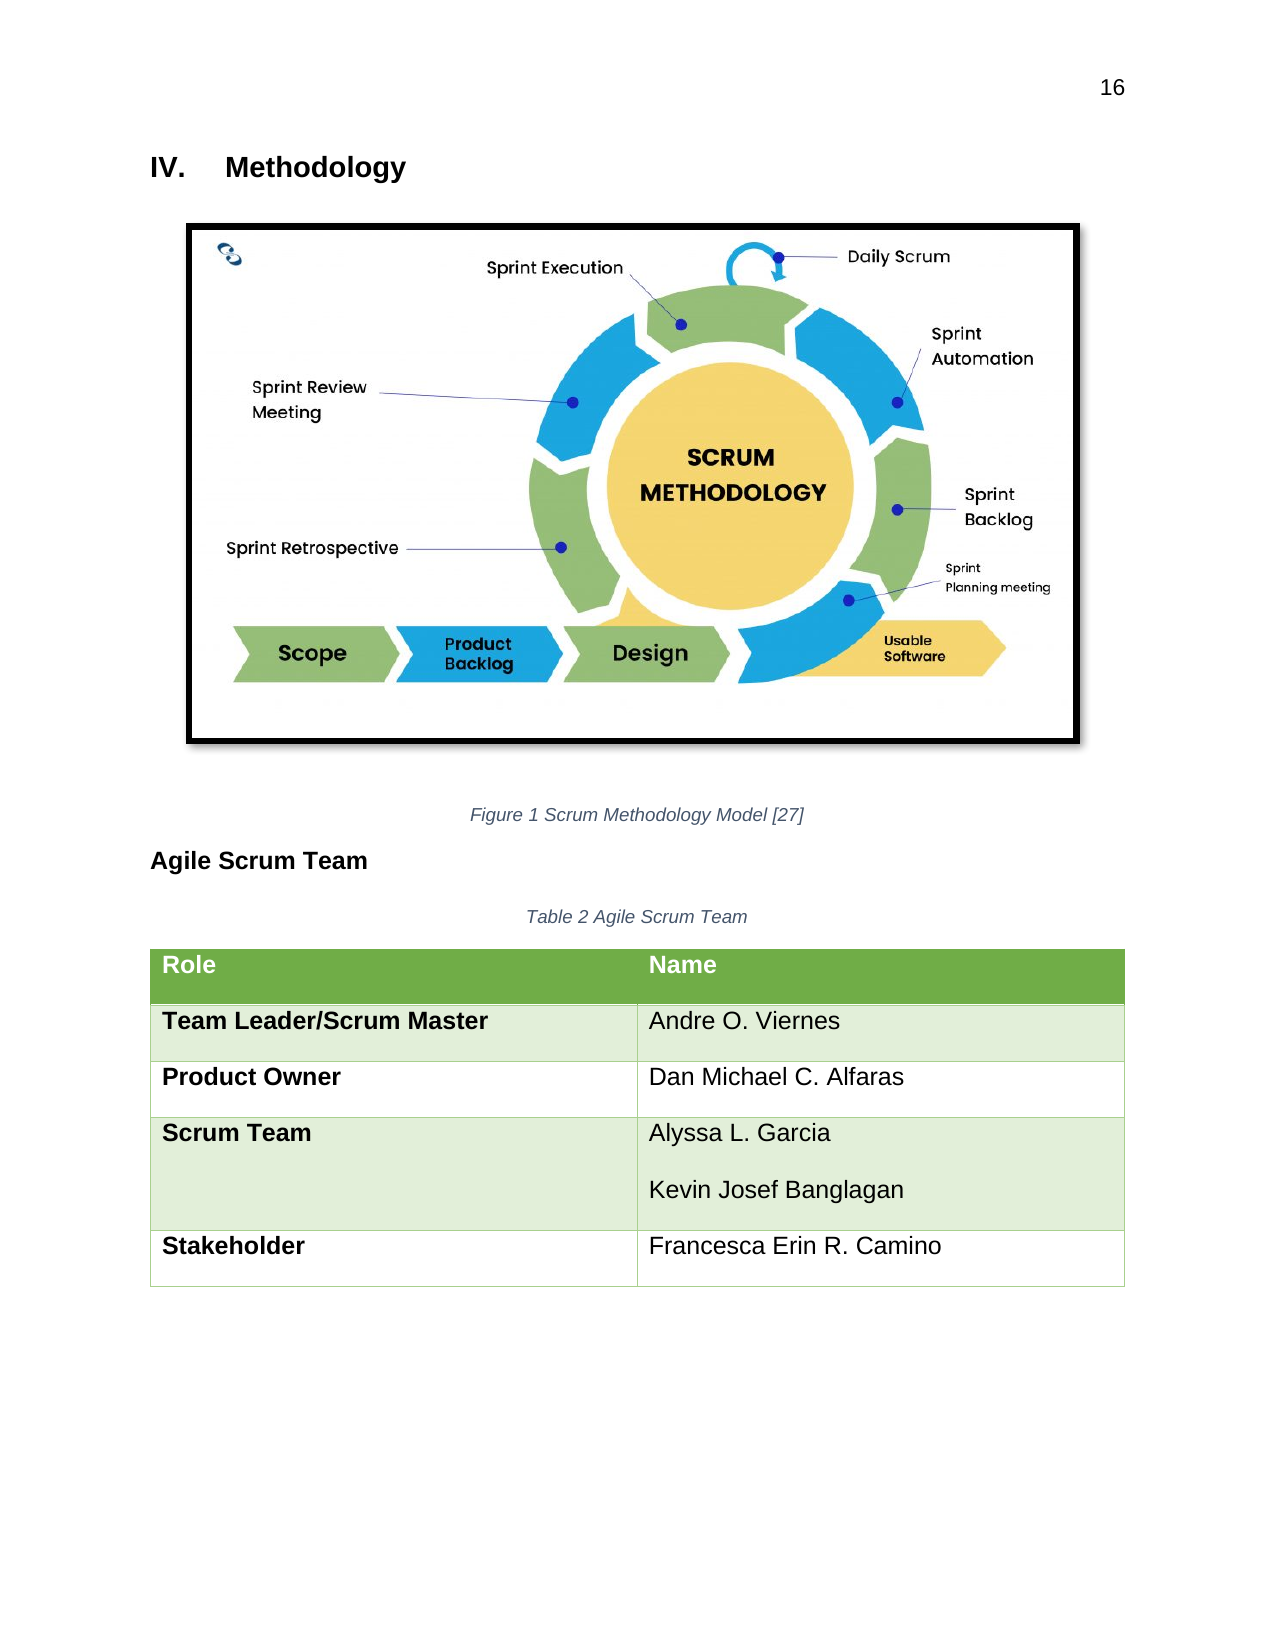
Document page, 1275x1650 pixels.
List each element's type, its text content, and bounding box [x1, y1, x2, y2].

table_cell Team Leader/Scrum Master [151, 1006, 637, 1061]
table_cell Dan Michael C. Alfaras [638, 1062, 1124, 1117]
table_cell Scrum Team [151, 1118, 637, 1230]
subtitle Methodology [150, 150, 1125, 183]
table_header Role [151, 950, 637, 1004]
table_cell Alyssa L. Garcia Kevin Josef Banglagan [638, 1118, 1124, 1230]
table_header Name [638, 950, 1124, 1004]
text Table 2 Agile Scrum Team [150, 906, 1125, 928]
table_cell Stakeholder [151, 1231, 637, 1286]
table_cell Francesca Erin R. Camino [638, 1231, 1124, 1286]
text Figure 1 Scrum Methodology Model [150, 804, 1125, 826]
text Agile Scrum Team [150, 846, 1125, 875]
picture [192, 230, 1073, 738]
table_cell Product Owner [151, 1062, 637, 1117]
table_cell Andre O. Viernes [638, 1006, 1124, 1061]
